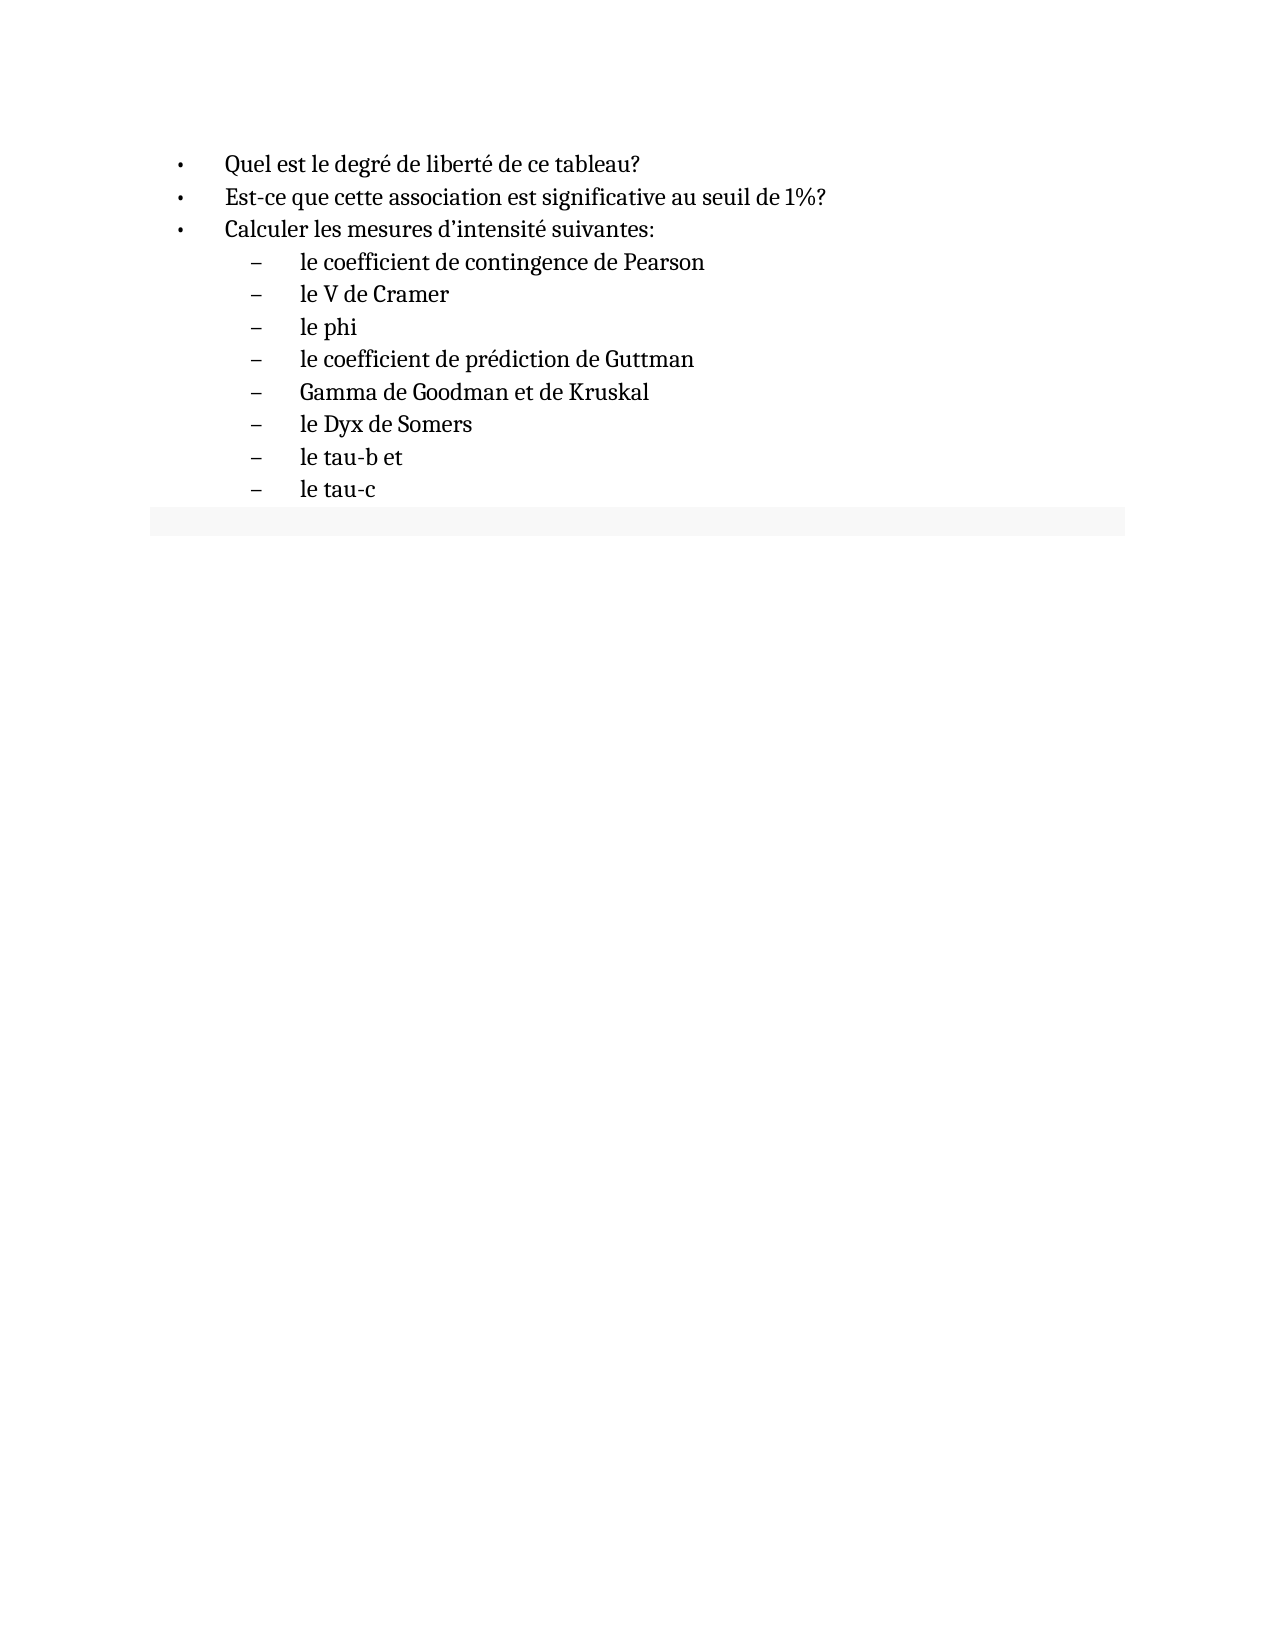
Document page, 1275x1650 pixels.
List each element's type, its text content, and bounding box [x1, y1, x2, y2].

list le phi [250, 312, 1125, 341]
list Est-ce que cette association est significative au seuil de 1%? [175, 182, 1125, 211]
list Quel est le degré de liberté de ce tableau? [175, 150, 1125, 179]
list le coefficient de contingence de Pearson [250, 247, 1125, 276]
list le tau-c [250, 475, 1125, 504]
list le tau-b et [250, 442, 1125, 471]
list le Dyx de Somers [250, 410, 1125, 439]
list le coefficient de prédiction de Guttman [250, 345, 1125, 374]
list Calculer les mesures d’intensité suivantes: [175, 215, 1125, 244]
list le V de Cramer [250, 280, 1125, 309]
list Gamma de Goodman et de Kruskal [250, 377, 1125, 406]
